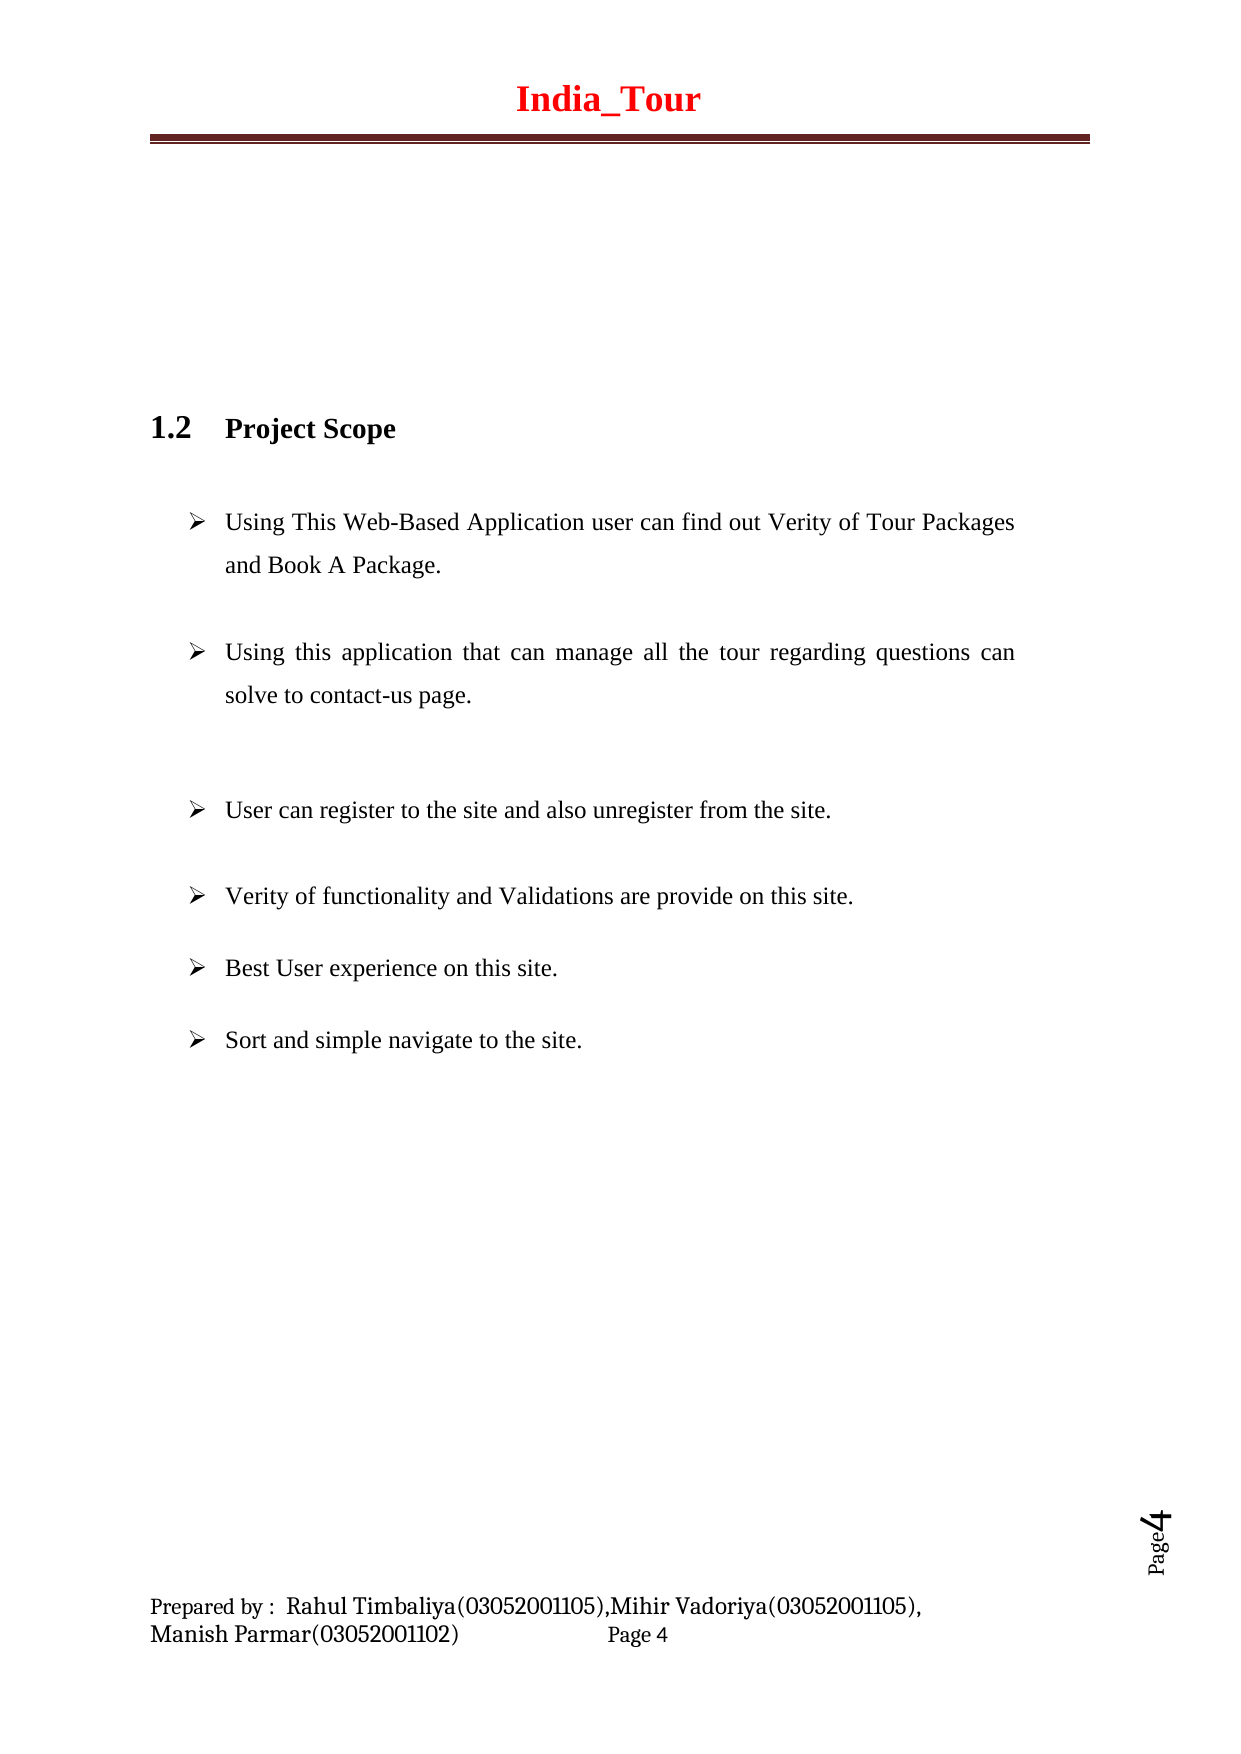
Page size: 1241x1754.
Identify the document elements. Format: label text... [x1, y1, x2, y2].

list Project Scope [150, 407, 1016, 445]
list Using this application that can manage all the tour regarding questions can solve to contact-us page. [187, 637, 1016, 709]
list User can register to the site and also unregister from the site. [187, 795, 1016, 824]
list Verity of functionality and Validations are provide on this site. [187, 881, 1016, 910]
list Best User experience on this site. [187, 953, 1016, 982]
list Using This Web-Based Application user can find out Verity of Tour Packages and Book A Package. [187, 507, 1016, 579]
list Sort and simple navigate to the site. [187, 1025, 1016, 1054]
